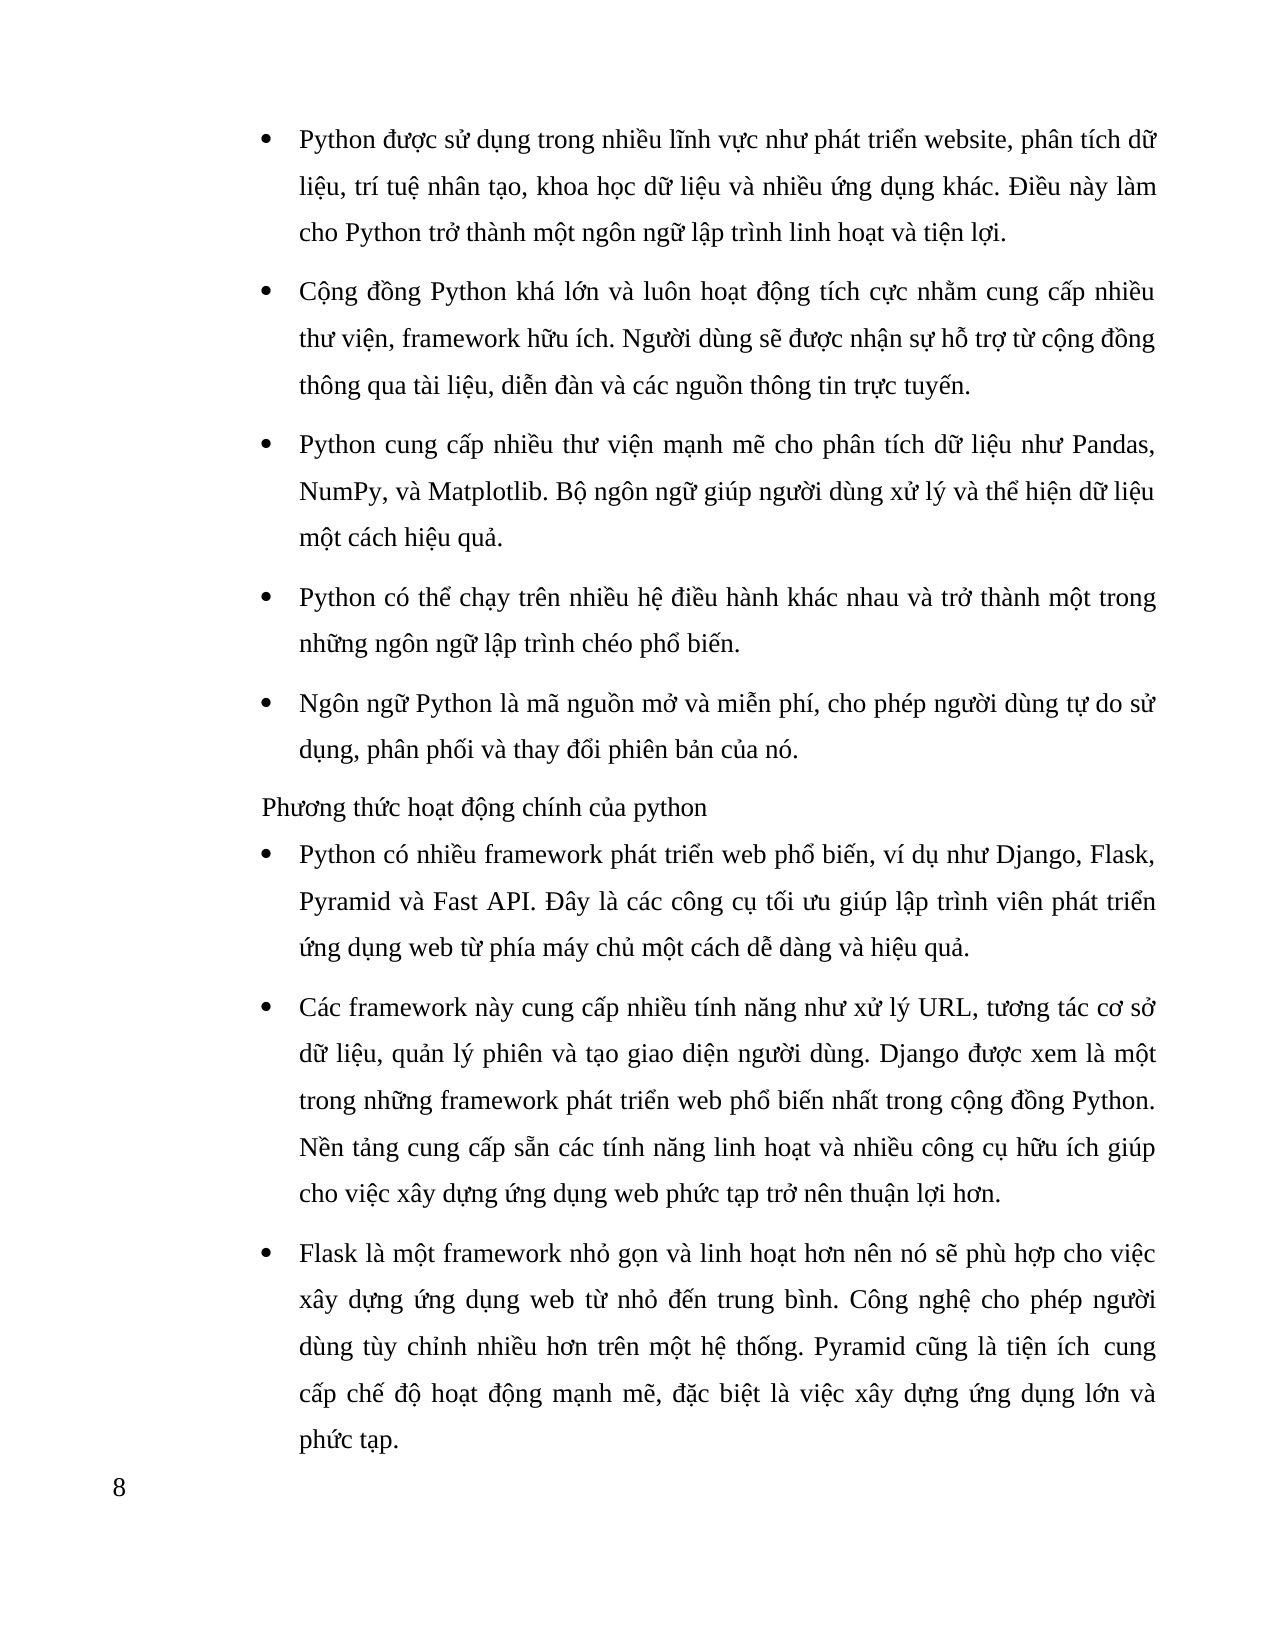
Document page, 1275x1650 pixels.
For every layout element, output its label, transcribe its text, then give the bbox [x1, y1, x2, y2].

text Phương thức hoạt động chính của python [186, 791, 1162, 822]
list Ngôn ngữ Python là mã nguồn mở và miễn phí, cho phép người dùng tự do sử dụng, phân phối và thay đổi phiên bản của nó. [261, 687, 1156, 764]
list Python cung cấp nhiều thư viện mạnh mẽ cho phân tích dữ liệu như Pandas, NumPy, và Matplotlib. Bộ ngôn ngữ giúp người dùng xử lý và thể hiện dữ liệu một cách hiệu quả. [261, 428, 1156, 553]
list Python được sử dụng trong nhiều lĩnh vực như phát triển website, phân tích dữ liệu, trí tuệ nhân tạo, khoa học dữ liệu và nhiều ứng dụng khác. Điều này làm cho Python trở thành một ngôn ngữ lập trình linh hoạt và tiện lợi. [261, 123, 1157, 247]
list Python có thể chạy trên nhiều hệ điều hành khác nhau và trở thành một trong những ngôn ngữ lập trình chéo phổ biến. [261, 581, 1157, 659]
list Python có nhiều framework phát triển web phổ biến, ví dụ như Django, Flask, Pyramid và Fast API. Đây là các công cụ tối ưu giúp lập trình viên phát triển ứng dụng web từ phía máy chủ một cách dễ dàng và hiệu quả. [261, 838, 1157, 963]
list Cộng đồng Python khá lớn và luôn hoạt động tích cực nhằm cung cấp nhiều thư viện, framework hữu ích. Người dùng sẽ được nhận sự hỗ trợ từ cộng đồng thông qua tài liệu, diễn đàn và các nguồn thông tin trực tuyến. [261, 276, 1156, 400]
list Các framework này cung cấp nhiều tính năng như xử lý URL, tương tác cơ sở dữ liệu, quản lý phiên và tạo giao diện người dùng. Django được xem là một trong những framework phát triển web phổ biến nhất trong cộng đồng Python. Nền tảng cung cấp sẵn các tính năng linh hoạt và nhiều công cụ hữu ích giúp cho việc xây dựng ứng dụng web phức tạp trở nên thuận lợi hơn. [261, 991, 1157, 1209]
list Flask là một framework nhỏ gọn và linh hoạt hơn nên nó sẽ phù hợp cho việc xây dựng ứng dụng web từ nhỏ đến trung bình. Công nghệ cho phép người dùng tùy chỉnh nhiều hơn trên một hệ thống. Pyramid cũng là tiện ích cung cấp chế độ hoạt động mạnh mẽ, đặc biệt là việc xây dựng ứng dụng lớn và phức tạp. [261, 1237, 1157, 1454]
